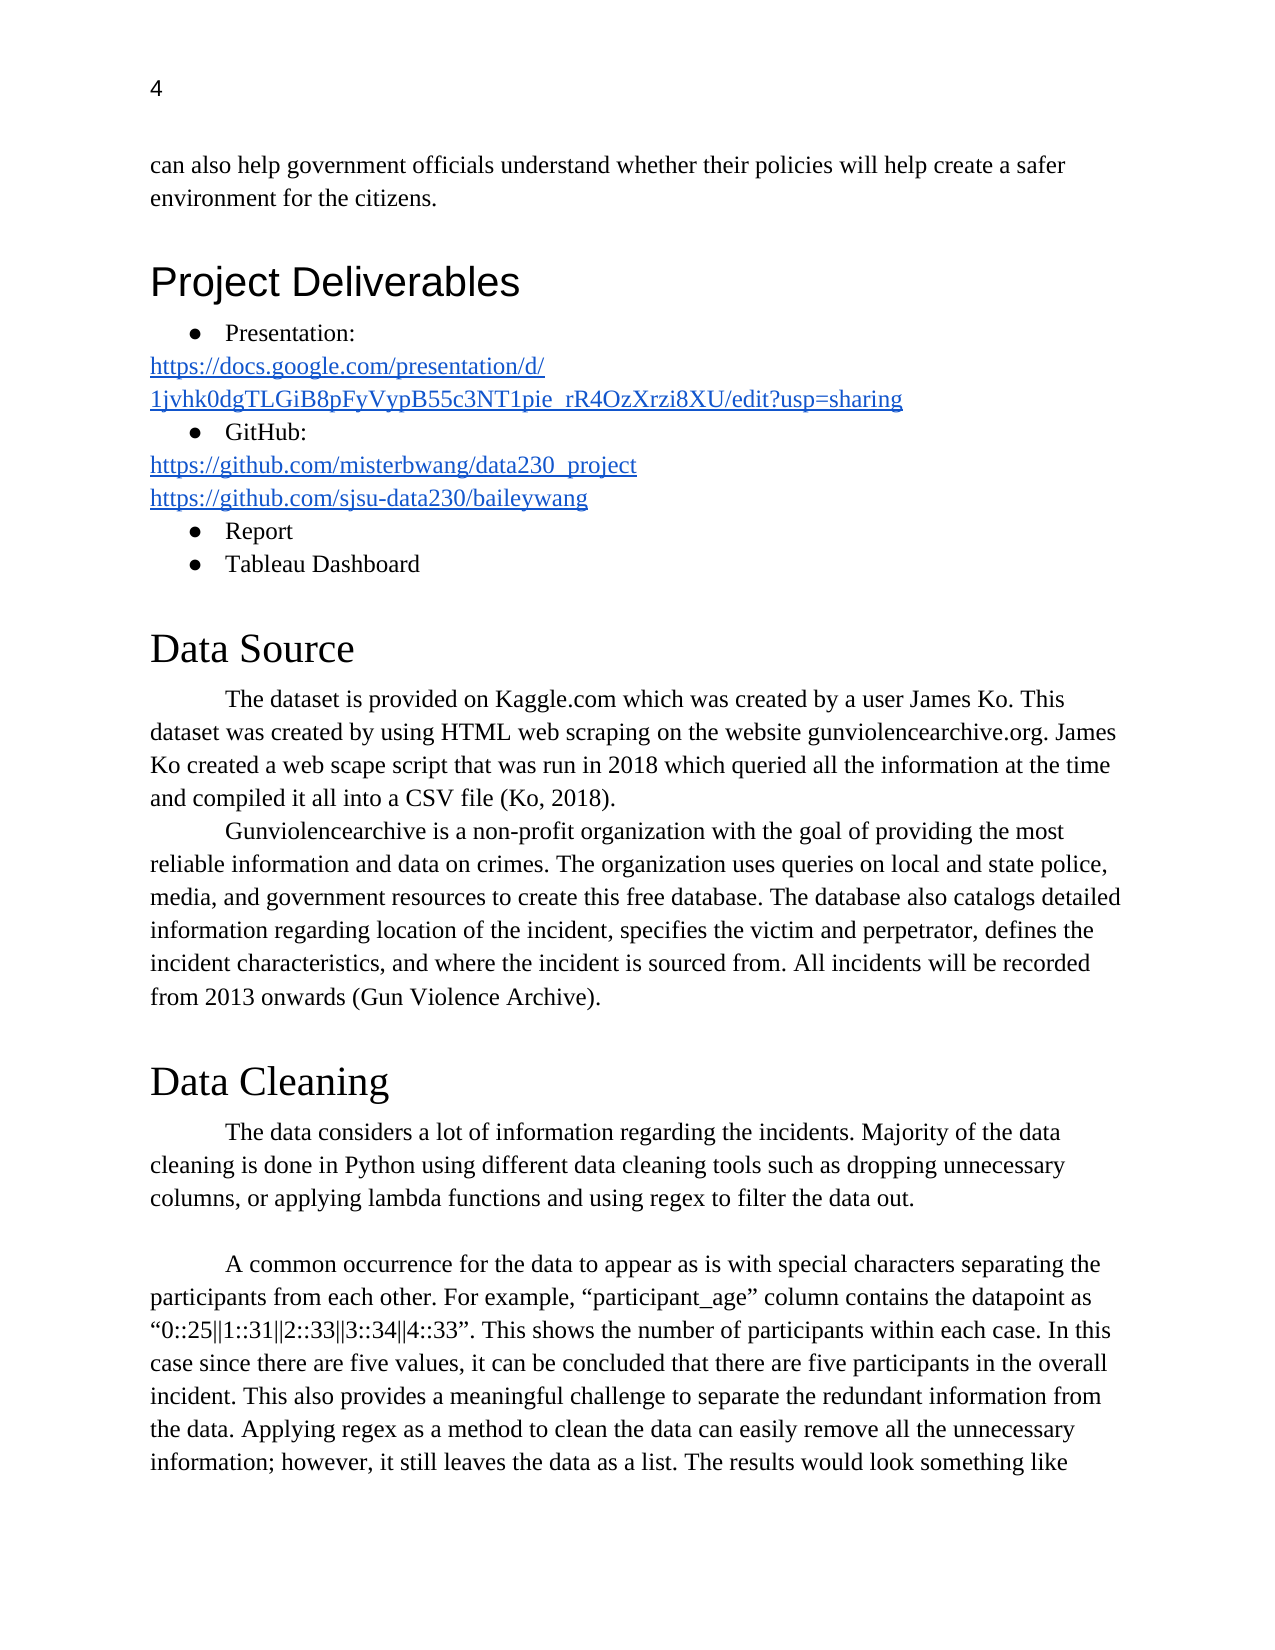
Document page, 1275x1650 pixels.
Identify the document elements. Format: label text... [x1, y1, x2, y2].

text https://docs.google.com/presentation/d/1jvhk0dgTLGiB8pFyVypB55c3NT1pie_rR4OzXrzi8XU/edit?usp=sharing [150, 351, 1125, 413]
list Tableau Dashboard [187, 549, 1125, 578]
text The data considers a lot of information regarding the incidents. Majority of the data cleaning is done in Python using different data cleaning tools such as dropping unnecessary columns, or applying lambda functions and using regex to filter the data out. [150, 1117, 1125, 1211]
list Report [187, 516, 1125, 545]
subtitle Data Source [150, 624, 1125, 672]
list GitHub: [187, 417, 1125, 446]
text The dataset is provided on Kaggle.com which was created by a user James Ko. This dataset was created by using HTML web scraping on the website gunviolencearchive.org. James Ko created a web scape script that was run in 2018 which queried all the information at the time and compiled it all into a CSV file (Ko, 2018). [150, 684, 1125, 812]
list Presentation: [187, 318, 1125, 347]
subtitle Project Deliverables [150, 258, 1125, 306]
text https://github.com/sjsu-data230/baileywang [150, 483, 1125, 512]
subtitle Data Cleaning [150, 1056, 1125, 1104]
text https://github.com/misterbwang/data230_project [150, 450, 1125, 479]
text Gunviolencearchive is a non-profit organization with the goal of providing the most reliable information and data on crimes. The organization uses queries on local and state police, media, and government resources to create this free database. The database also catalogs detailed information regarding location of the incident, specifies the victim and perpetrator, defines the incident characteristics, and where the incident is sourced from. All incidents will be recorded from 2013 onwards (Gun Violence Archive). [150, 816, 1125, 1010]
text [150, 1249, 1125, 1476]
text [150, 150, 1125, 212]
